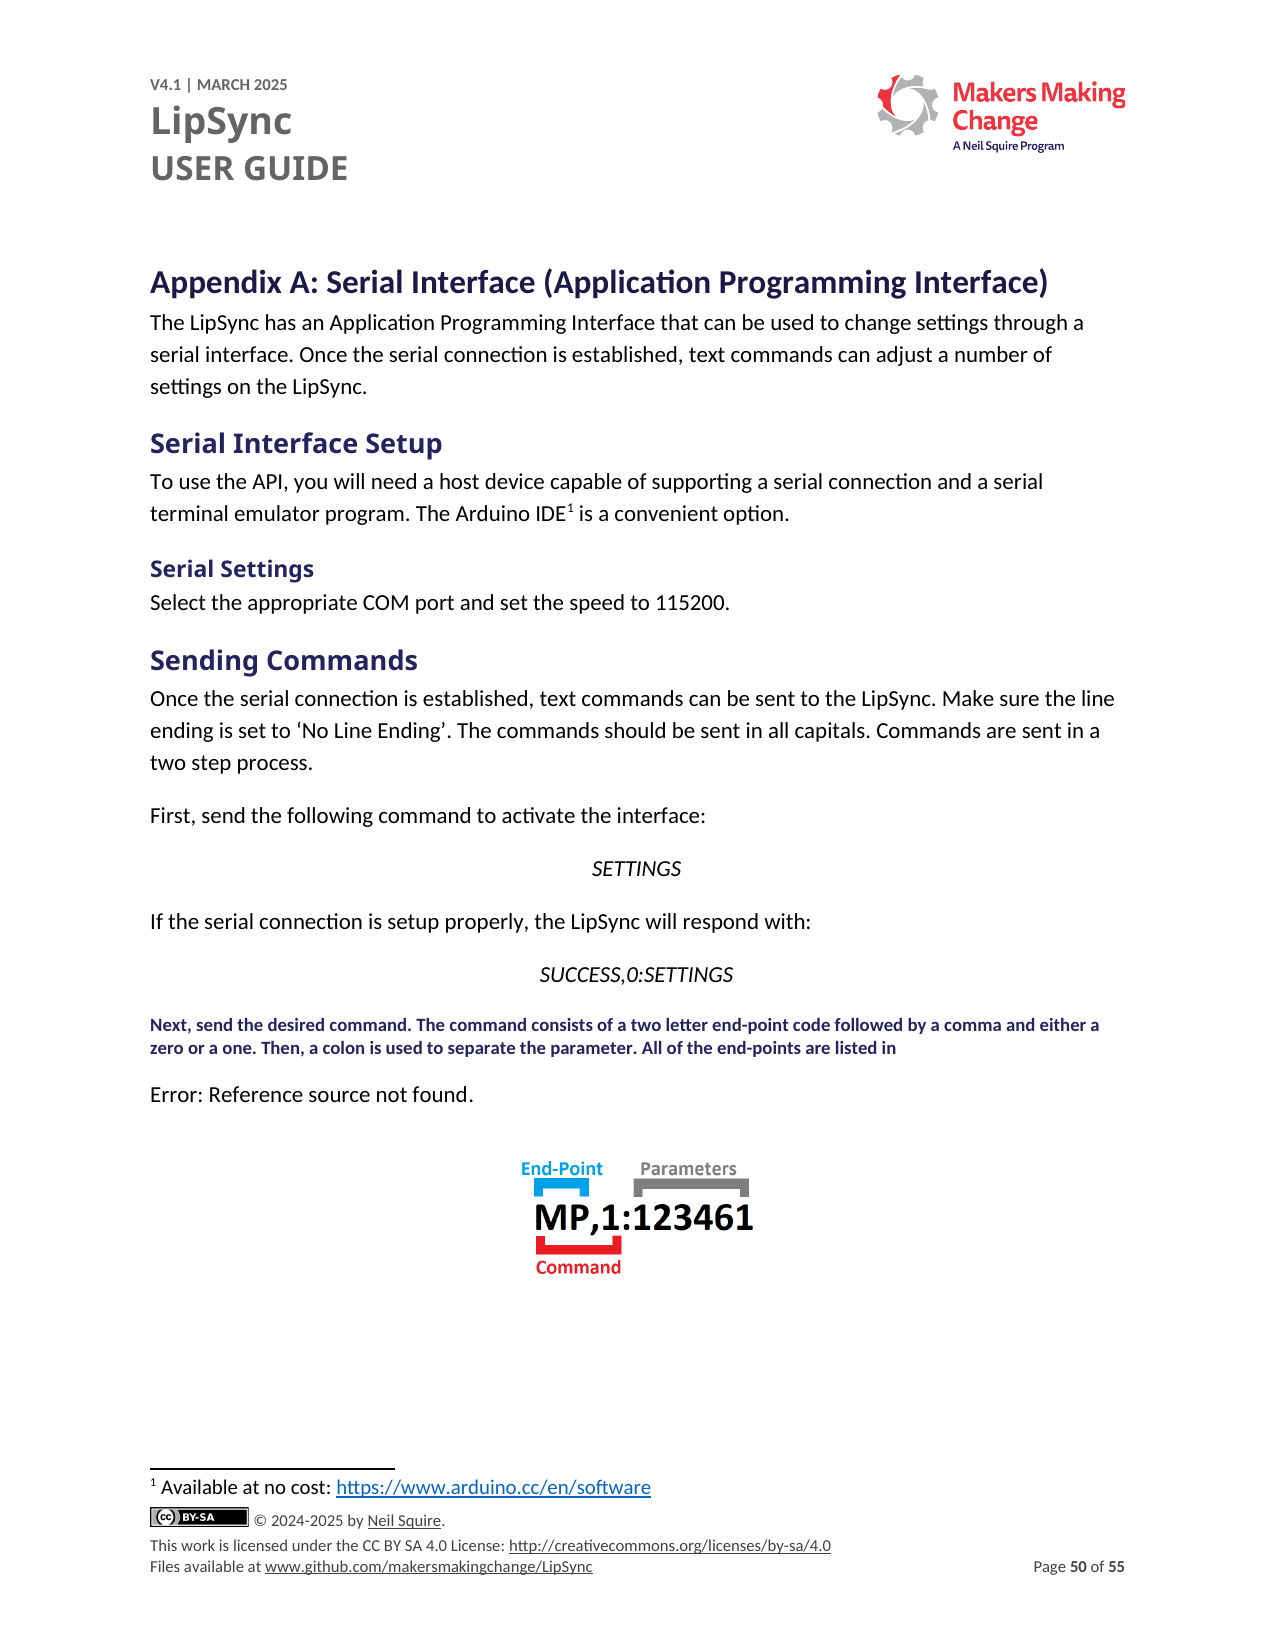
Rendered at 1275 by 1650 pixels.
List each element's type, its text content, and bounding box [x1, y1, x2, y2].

text If the serial connection is setup properly, the LipSync will respond with: [150, 907, 1125, 935]
text The LipSync has an Application Programming Interface that can be used to change settings through a serial interface. Once the serial connection is established, text commands can adjust a number of settings on the LipSync. [150, 308, 1125, 400]
text Next, send the desired command. The command consists of a two letter end-point code followed by a comma and either a zero or a one. Then, a colon is used to separate the parameter. All of the end-points are listed in [150, 1013, 1125, 1059]
subtitle Serial Interface Setup [150, 425, 1125, 462]
picture [150, 1507, 249, 1527]
subtitle Appendix A: Serial Interface (Application Programming Interface) [150, 261, 1125, 302]
picture [877, 75, 1125, 153]
text SETTINGS [150, 854, 1125, 882]
text Select the appropriate COM port and set the speed to 115200. [150, 588, 1125, 617]
text First, send the following command to activate the interface: [150, 801, 1125, 829]
text Once the serial connection is established, text commands can be sent to the LipSync. Make sure the line ending is set to ‘No Line Ending’. The commands should be sent in all capitals. Commands are sent in a two step process. [150, 684, 1125, 776]
subtitle Serial Settings [150, 553, 1125, 584]
subtitle Sending Commands [150, 642, 1125, 678]
text To use the API, you will need a host device capable of supporting a serial connection and a serial terminal emulator program. The Arduino IDE is a convenient option. [150, 467, 1125, 528]
picture [503, 1133, 772, 1303]
text Table 3: Serial Interface Commands. [150, 1080, 1125, 1108]
text SUCCESS,0:SETTINGS [150, 960, 1125, 988]
